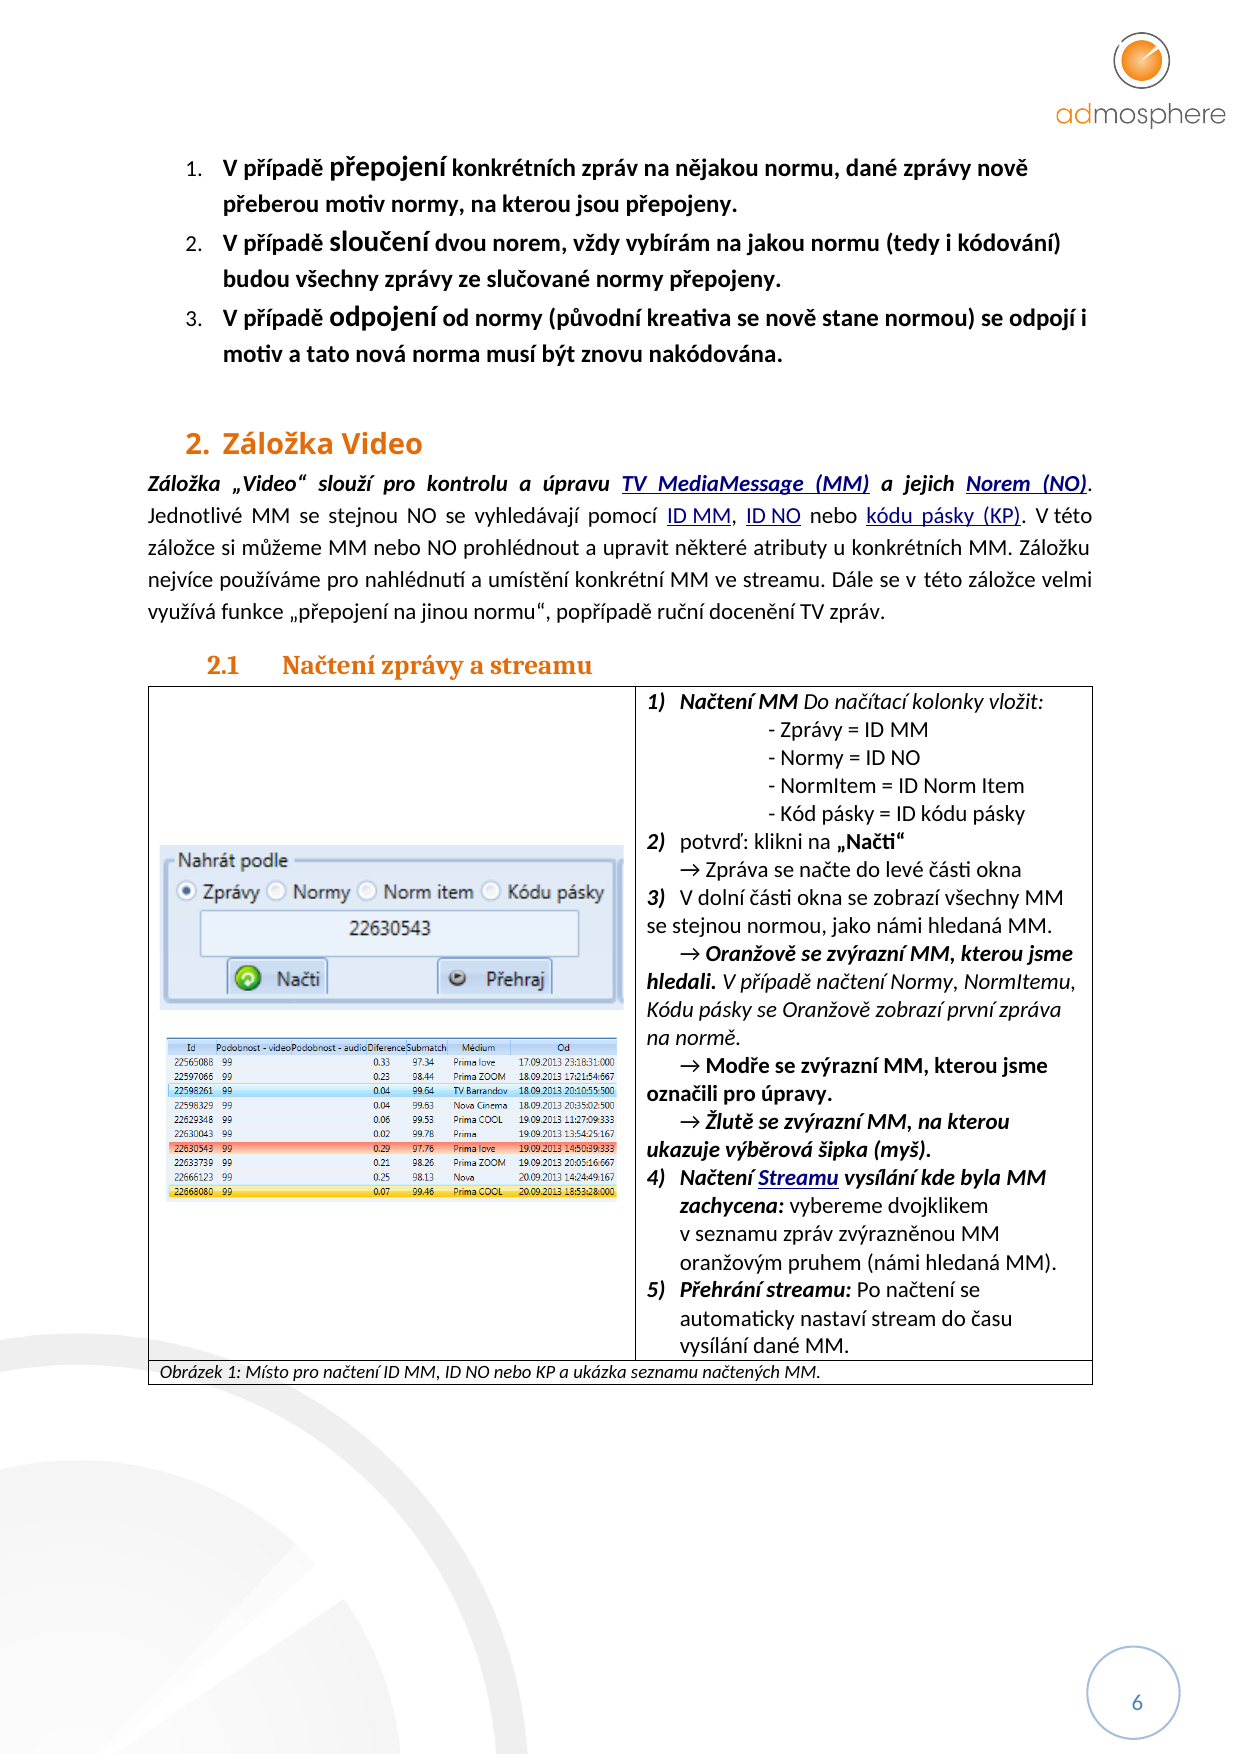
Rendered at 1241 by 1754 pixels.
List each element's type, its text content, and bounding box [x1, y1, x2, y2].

picture [166, 1037, 617, 1202]
table_header [149, 687, 635, 1360]
picture [159, 845, 624, 1010]
text Záložka „Video“ slouží pro kontrolu a úpravu TV MediaMessage (MM) a jejich Norem (NO). Jednotlivé MM se stejnou NO se vyhledávají pomocí ID MM, ID NO nebo kódu pásky (KP). V této záložce si můžeme MM nebo NO prohlédnout a upravit některé atributy u konkrétních MM. Záložku nejvíce používáme pro nahlédnutí a umístění konkrétní MM ve streamu. Dále se v této záložce velmi využívá funkce „přepojení na jinou normu“, popřípadě ruční docenění TV zpráv. [148, 469, 1092, 625]
table_header 1) Načtení MM Do načítací kolonky vložit: - Zprávy = ID MM - Normy = ID NO - NormItem = ID Norm Item - Kód pásky = ID kódu pásky 2) potvrď: klikni na „Načti“ → Zpráva se načte do levé části okna 3) V dolní části okna se zobrazí všechny MM se stejnou normou, jako námi hledaná MM. → Oranžově se zvýrazní MM, kterou jsme hledali. V případě načtení Normy, NormItemu, Kódu pásky se Oranžově zobrazí první zpráva na normě. → Modře se zvýrazní MM, kterou jsme označili pro úpravy. → Žlutě se zvýrazní MM, na kterou ukazuje výběrová šipka (myš). 4) Načtení Streamu vysílání kde byla MM zachycena: vybereme dvojklikem v seznamu zpráv zvýrazněnou MM oranžovým pruhem (námi hledaná MM). 5) Přehrání streamu: Po načtení se automaticky nastaví stream do času vysílání dané MM. [636, 687, 1092, 1360]
list V případě odpojení od normy (původní kreativa se nově stane normou) se odpojí i motiv a tato nová norma musí být znovu nakódována. [185, 298, 1092, 368]
list V případě sloučení dvou norem, vždy vybírám na jakou normu (tedy i kódování) budou všechny zprávy ze slučované normy přepojeny. [185, 223, 1092, 293]
list V případě přepojení konkrétních zpráv na nějakou normu, dané zprávy nově přeberou motiv normy, na kterou jsou přepojeny. [185, 148, 1092, 218]
subtitle Načtení zprávy a streamu [207, 650, 1092, 682]
picture [0, 1325, 532, 1754]
picture [1056, 32, 1226, 129]
subtitle Záložka Video [185, 423, 1092, 463]
table_cell Obrázek 1: Místo pro načtení ID MM, ID NO nebo KP a ukázka seznamu načtených MM. [149, 1361, 1092, 1384]
